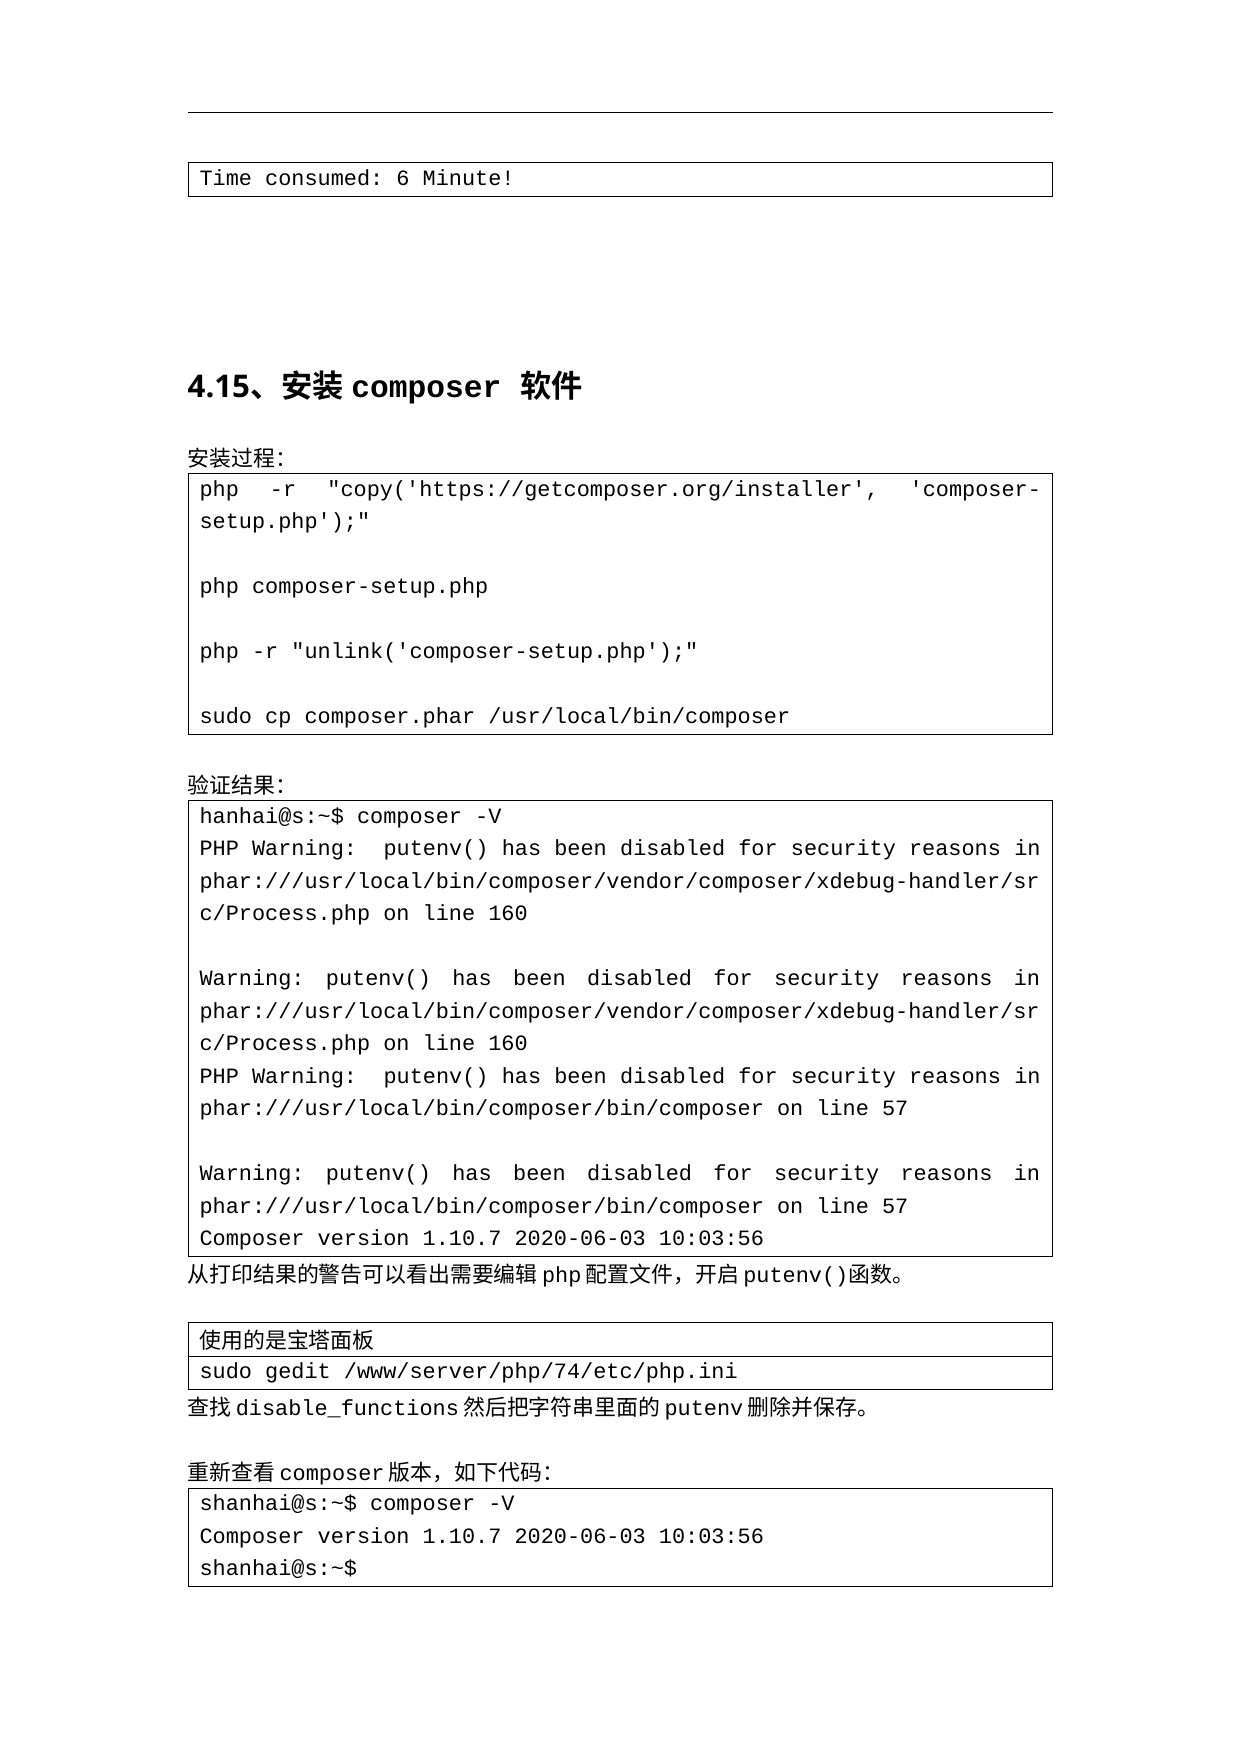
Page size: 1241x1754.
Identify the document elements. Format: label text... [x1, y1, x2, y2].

table_cell sudo gedit /www/server/php/74/etc/php.ini [189, 1357, 1052, 1389]
table_header hanhai@s:~$ composer -V PHP Warning: putenv() has been disabled for security reasons in phar:///usr/local/bin/composer/vendor/composer/xdebug-handler/src/Process.php on line 160 Warning: putenv() has been disabled for security reasons in phar:///usr/local/bin/composer/vendor/composer/xdebug-handler/src/Process.php on line 160 PHP Warning: putenv() has been disabled for security reasons in phar:///usr/local/bin/composer/bin/composer on line 57 Warning: putenv() has been disabled for security reasons in phar:///usr/local/bin/composer/bin/composer on line 57 Composer version 1.10.7 2020-06-03 10:03:56 [189, 801, 1052, 1256]
table_header php -r "copy('https://getcomposer.org/installer', 'composer-setup.php');" php composer-setup.php php -r "unlink('composer-setup.php');" sudo cp composer.phar /usr/local/bin/composer [189, 474, 1052, 734]
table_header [189, 163, 1052, 196]
text 重新查看composer版本，如下代码： [187, 1455, 1053, 1488]
text 验证结果： [187, 767, 1053, 800]
text 安装过程： [187, 440, 1053, 473]
subtitle 安装 composer 软件 [187, 352, 1053, 417]
table_header shanhai@s:~$ composer -V Composer version 1.10.7 2020-06-03 10:03:56 shanhai@s:~$ [189, 1489, 1052, 1586]
text 查找disable_functions然后把字符串里面的putenv删除并保存。 [187, 1390, 1053, 1423]
table_header 使用的是宝塔面板 [189, 1323, 1052, 1356]
text 从打印结果的警告可以看出需要编辑php配置文件，开启putenv()函数。 [187, 1257, 1053, 1289]
